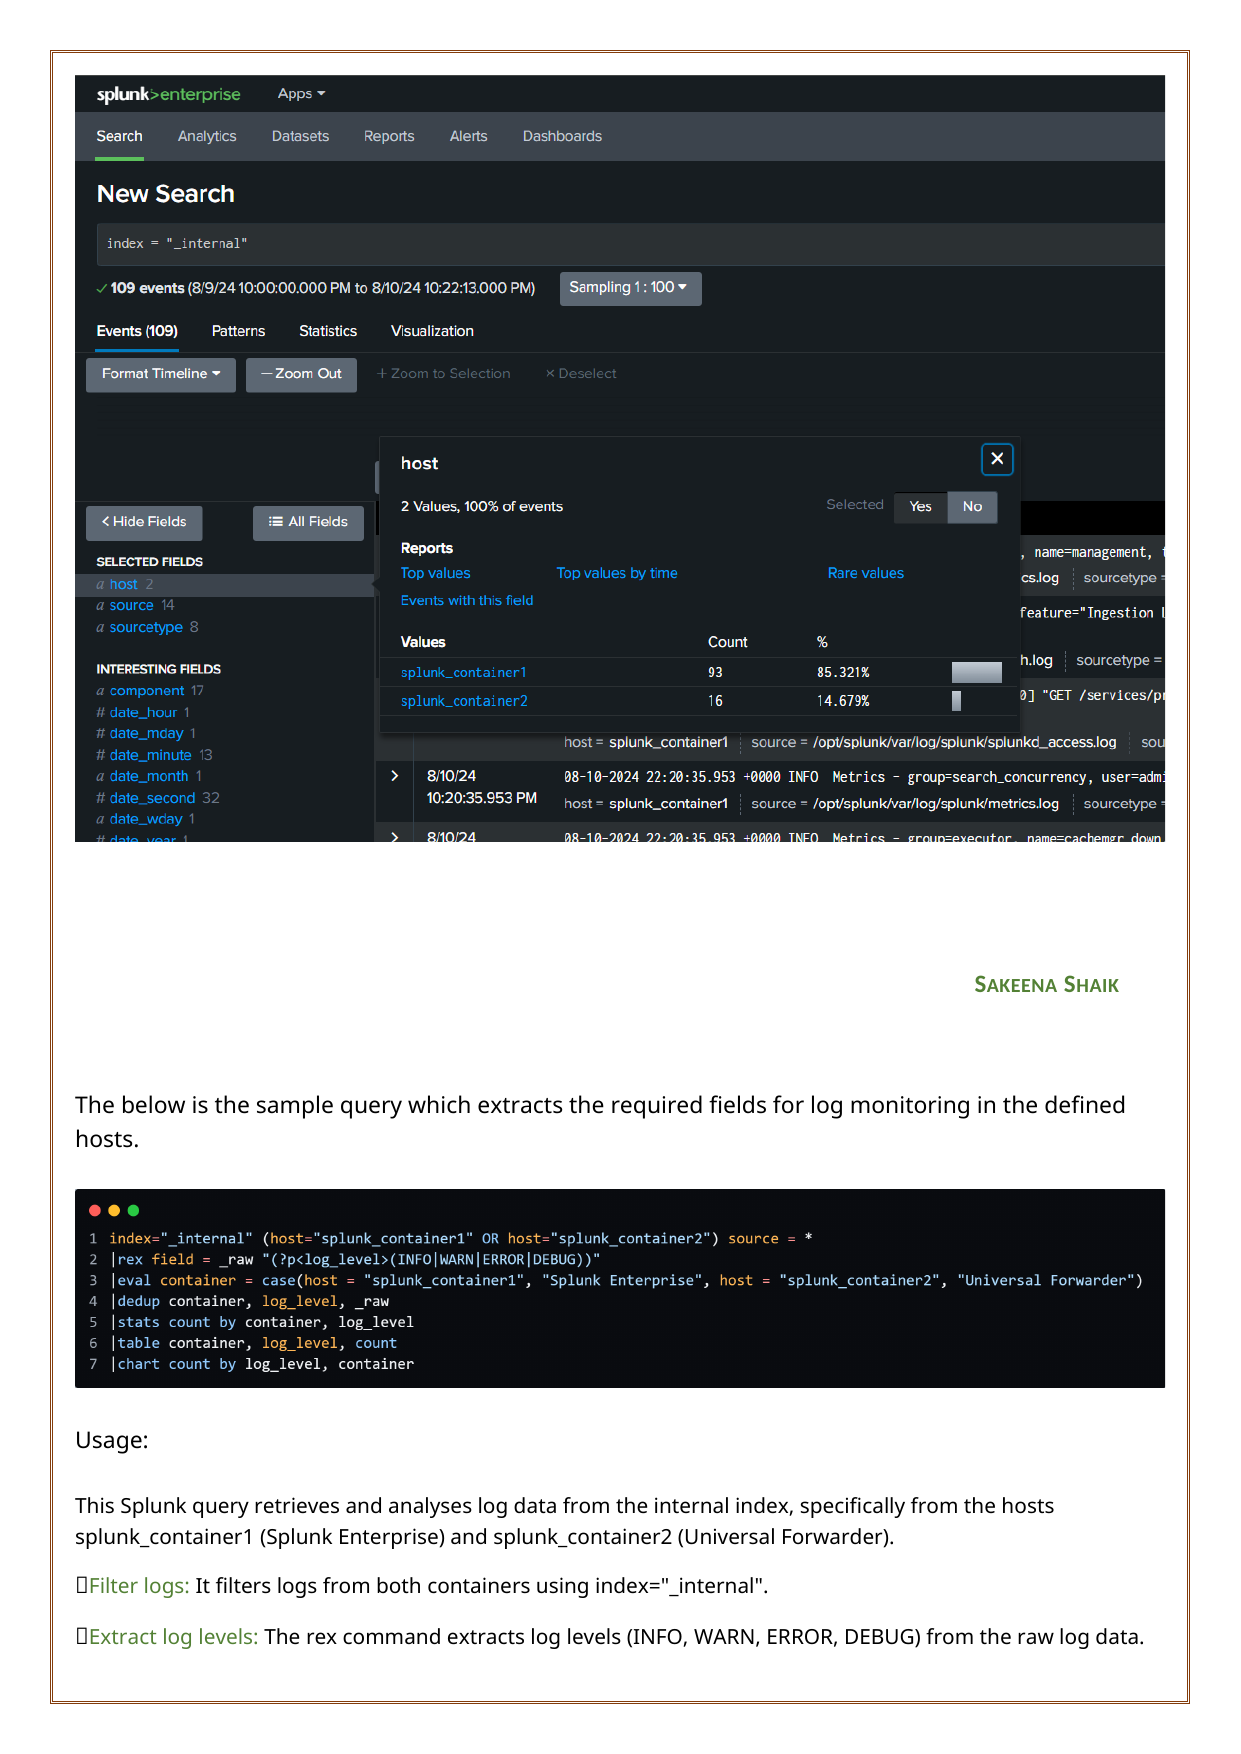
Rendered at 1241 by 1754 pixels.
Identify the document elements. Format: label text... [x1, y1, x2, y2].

text The below is the sample query which extracts the required fields for log monitoring in the defined hosts. Usage: This Splunk query retrieves and analyses log data from the internal index, specifically from the hosts splunk_container1 (Splunk Enterprise) and splunk_container2 (Universal Forwarder). [75, 1024, 1165, 1189]
text 🔸Extract log levels: The rex command extracts log levels (INFO, WARN, ERROR, DEBUG) from the raw log data. [75, 1619, 1165, 1651]
text The logs will be indexed under index=_internal, where all internal system logs will be reported to Splunk. A sample screenshot is as follows: [75, 842, 1165, 995]
text 🔸Filter logs: It filters logs from both containers using index="_internal". [75, 1569, 1165, 1600]
text The below is the sample query which extracts the required fields for log monitoring in the defined hosts. Usage: This Splunk query retrieves and analyses log data from the internal index, specifically from the hosts splunk_container1 (Splunk Enterprise) and splunk_container2 (Universal Forwarder). [75, 1388, 1165, 1550]
picture [75, 1189, 1166, 1388]
picture [75, 75, 1166, 842]
